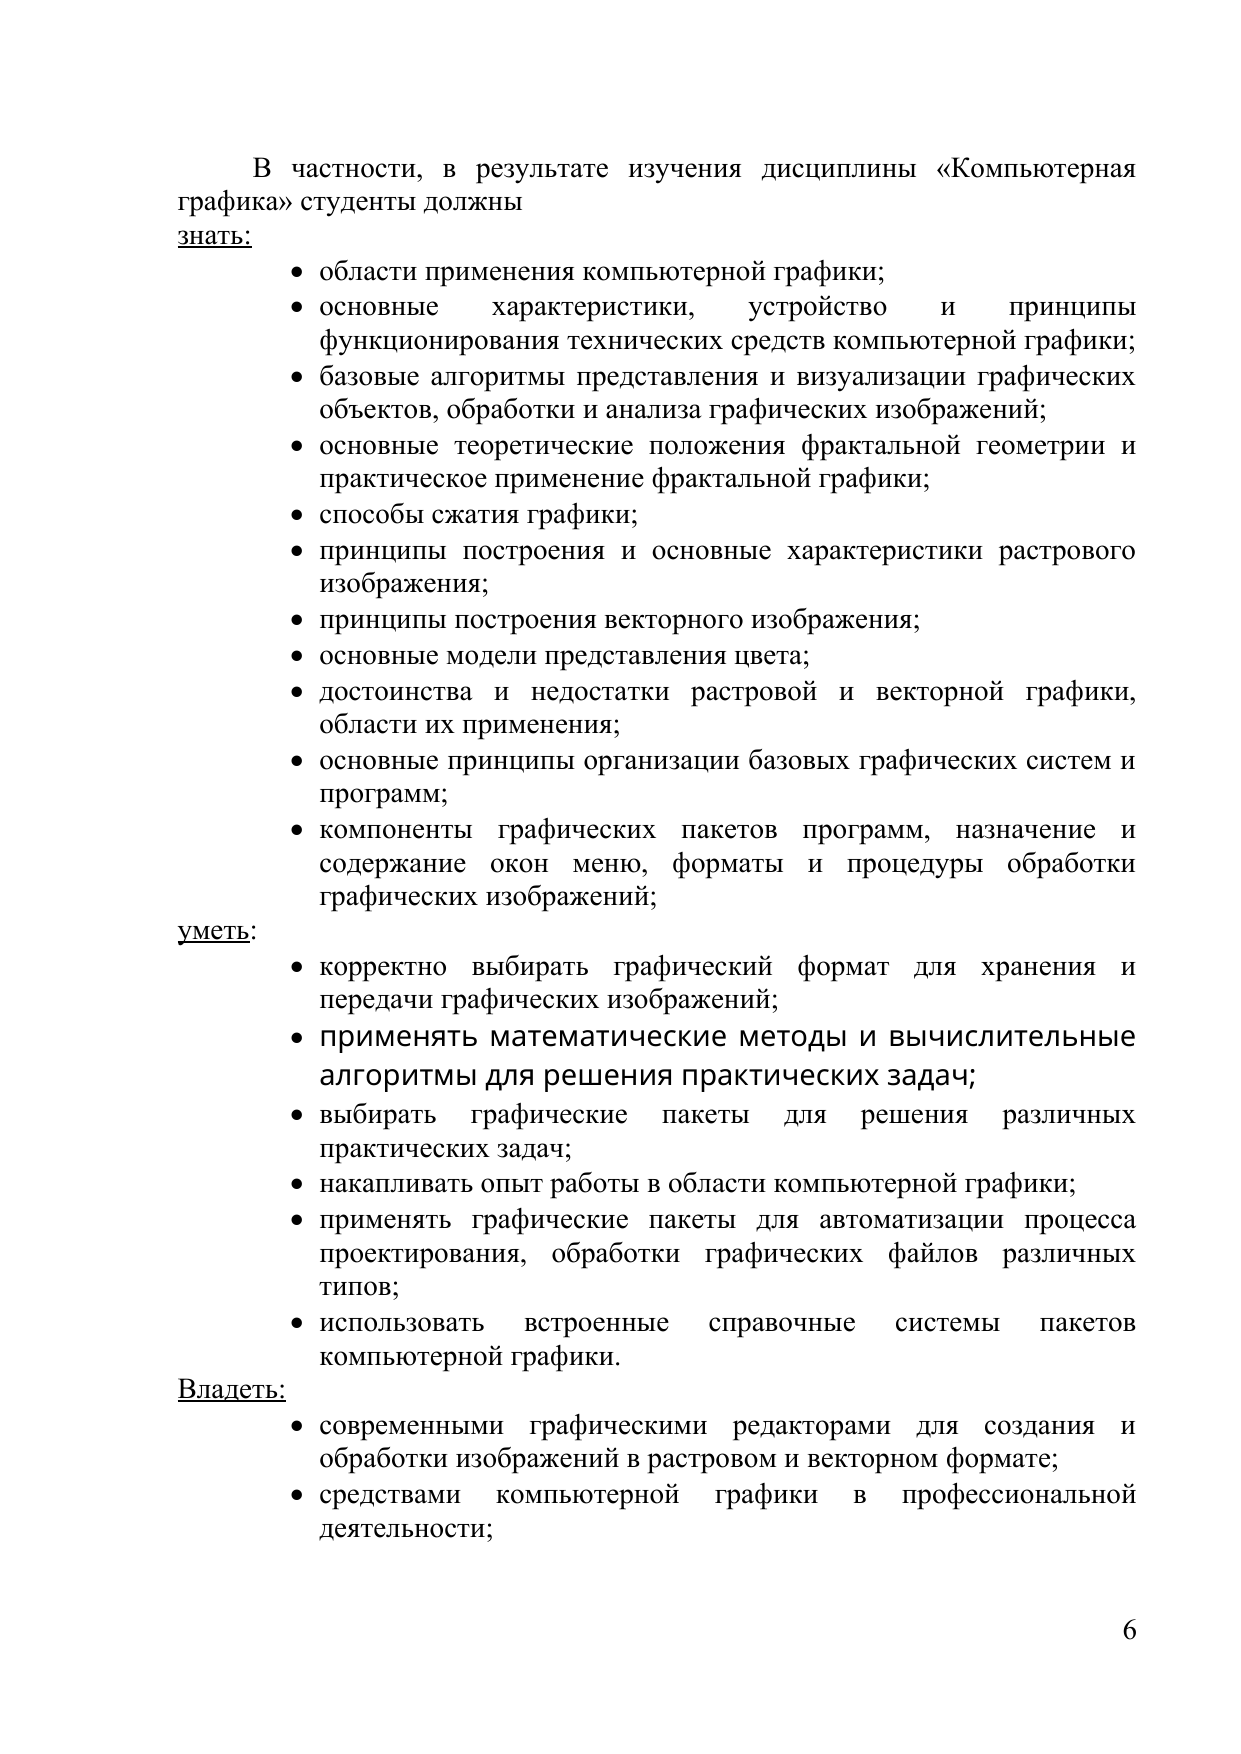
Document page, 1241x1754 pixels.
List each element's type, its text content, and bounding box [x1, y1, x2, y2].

text Владеть: [177, 1371, 1137, 1405]
list базовые алгоритмы представления и визуализации графических объектов, обработки и анализа графических изображений; [290, 356, 1137, 425]
list принципы построения векторного изображения; [290, 599, 1137, 635]
list принципы построения и основные характеристики растрового изображения; [290, 530, 1137, 599]
list способы сжатия графики; [290, 494, 1137, 530]
list средствами компьютерной графики в профессиональной деятельности; [290, 1474, 1137, 1543]
text В частности, в результате изучения дисциплины «Компьютерная графика» студенты должны [177, 150, 1137, 217]
list накапливать опыт работы в области компьютерной графики; [290, 1163, 1137, 1199]
list основные модели представления цвета; [290, 635, 1137, 671]
list основные характеристики, устройство и принципы функционирования технических средств компьютерной графики; [290, 286, 1137, 356]
list основные принципы организации базовых графических систем и программ; [290, 740, 1137, 809]
list области применения компьютерной графики; [290, 251, 1137, 286]
text уметь: [177, 912, 1137, 946]
list применять графические пакеты для автоматизации процесса проектирования, обработки графических файлов различных типов; [290, 1199, 1137, 1302]
text знать: [177, 217, 1137, 251]
list корректно выбирать графический формат для хранения и передачи графических изображений; [290, 946, 1137, 1015]
list компоненты графических пакетов программ, назначение и содержание окон меню, форматы и процедуры обработки графических изображений; [290, 809, 1137, 912]
list основные теоретические положения фрактальной геометрии и практическое применение фрактальной графики; [290, 425, 1137, 494]
list применять математические методы и вычислительные алгоритмы для решения практических задач; [290, 1015, 1137, 1094]
list выбирать графические пакеты для решения различных практических задач; [290, 1094, 1137, 1163]
list достоинства и недостатки растровой и векторной графики, области их применения; [290, 671, 1137, 740]
list современными графическими редакторами для создания и обработки изображений в растровом и векторном формате; [290, 1405, 1137, 1474]
list использовать встроенные справочные системы пакетов компьютерной графики. [290, 1302, 1137, 1371]
